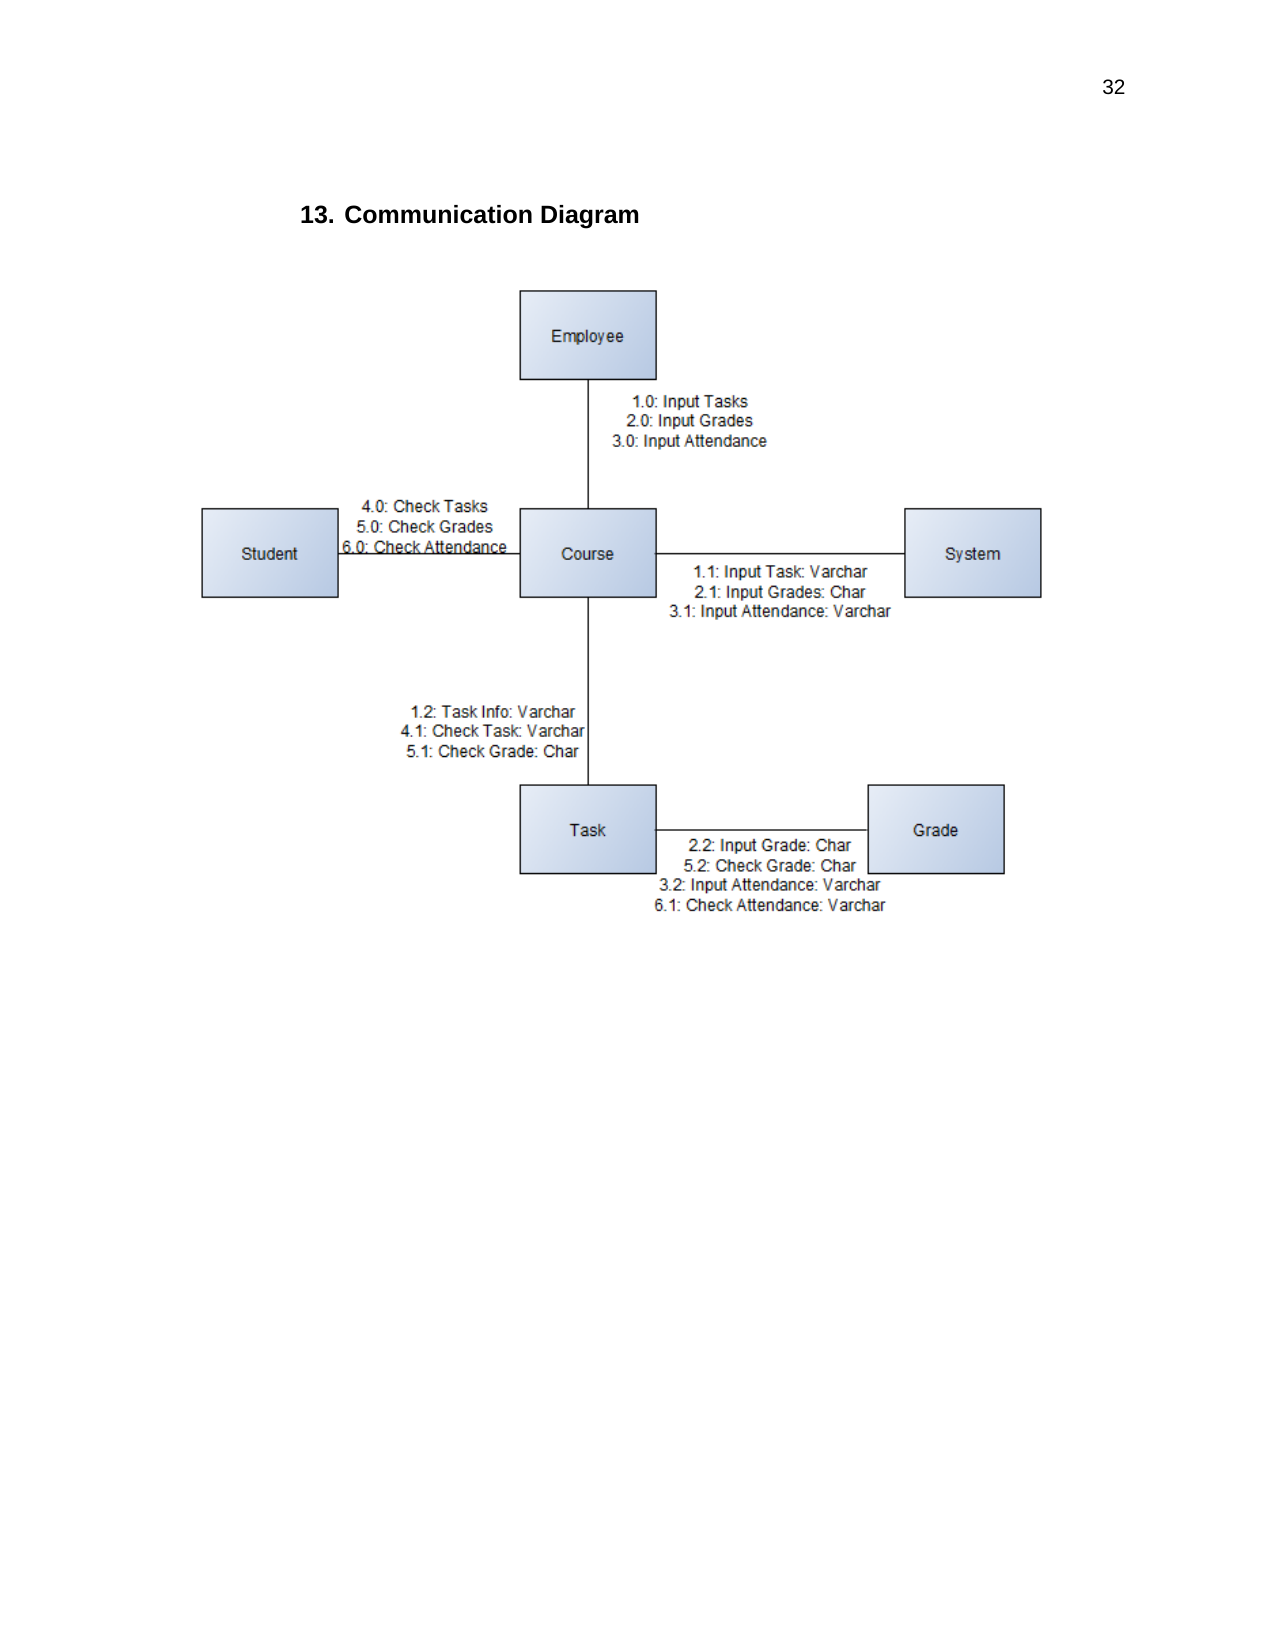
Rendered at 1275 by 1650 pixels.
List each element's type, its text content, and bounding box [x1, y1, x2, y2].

subtitle Communication Diagram [300, 194, 1125, 229]
picture [150, 237, 1125, 967]
